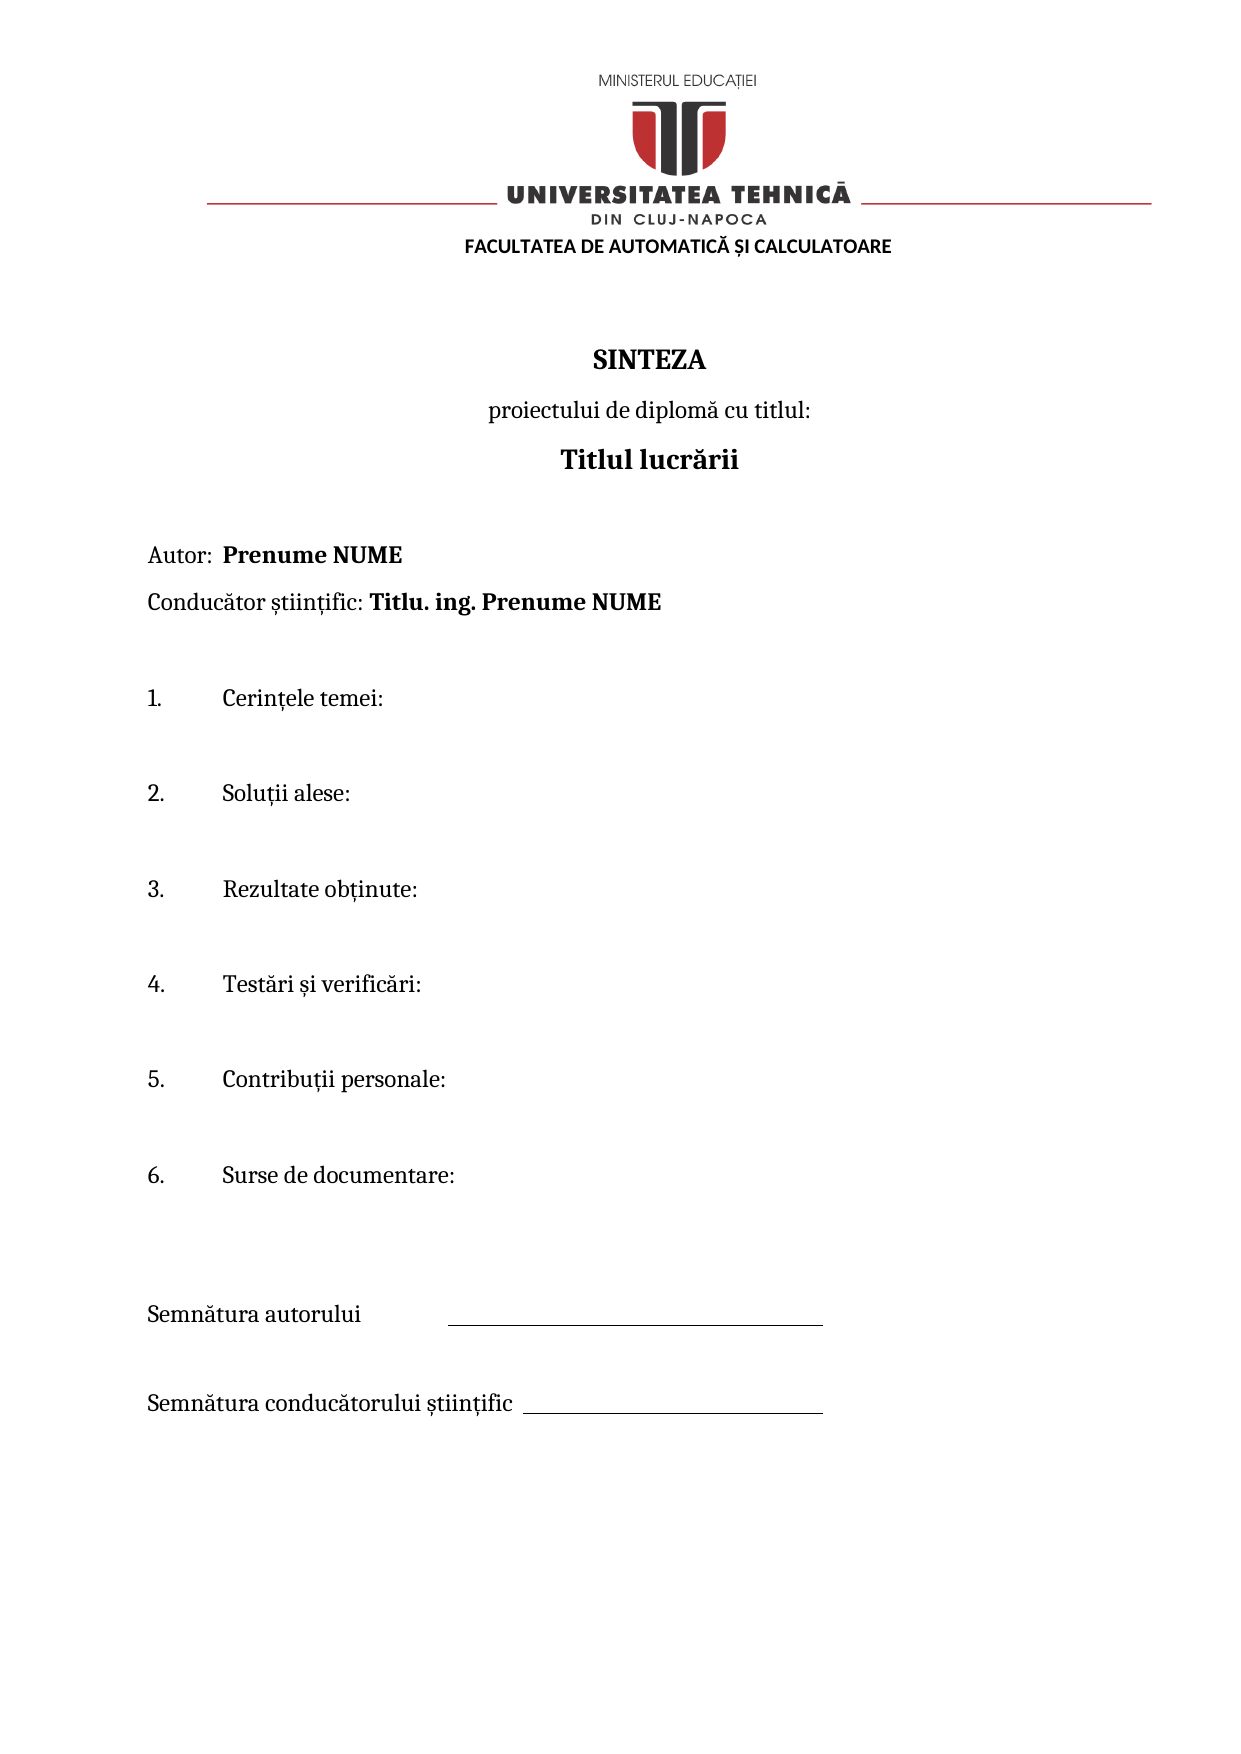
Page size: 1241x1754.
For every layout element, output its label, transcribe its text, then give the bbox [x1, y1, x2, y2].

text 2. Soluții alese: [148, 779, 1092, 808]
text Semnătura conducătorului științific [148, 1388, 1092, 1417]
text 5. Contribuții personale: [148, 1065, 1092, 1094]
text Semnătura autorului [148, 1300, 1092, 1329]
text 1. Cerințele temei: [148, 684, 1092, 712]
text proiectului de diplomă cu titlul: [148, 396, 1092, 424]
text 3. Rezultate obținute: [148, 874, 1092, 903]
text 4. Testări și verificări: [148, 970, 1092, 999]
text SINTEZA [148, 343, 1092, 377]
text Conducător științific: Titlu. ing. Prenume NUME [148, 588, 1092, 617]
text 6. Surse de documentare: [148, 1161, 1092, 1189]
picture [206, 71, 1152, 225]
text Autor: Prenume NUME [148, 541, 1092, 569]
text Titlul lucrării [148, 443, 1092, 477]
